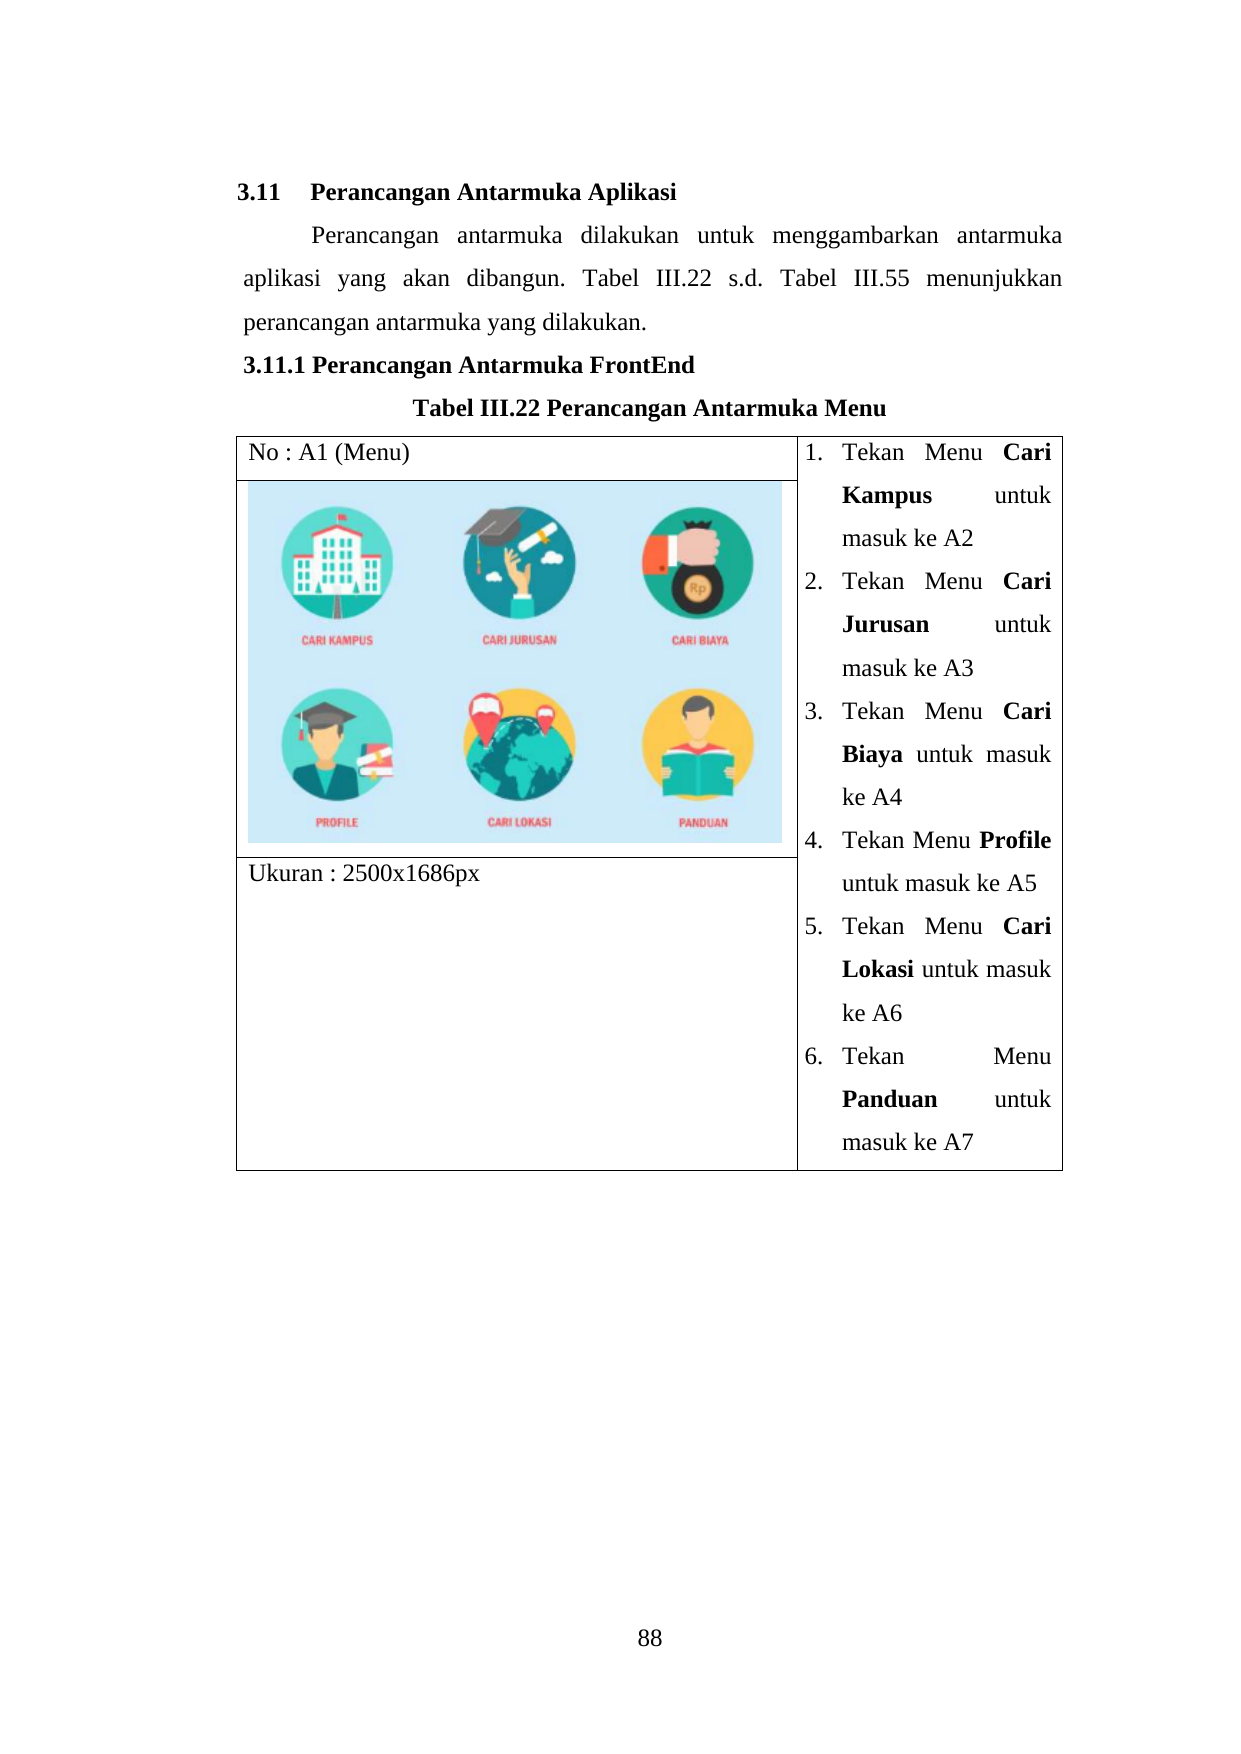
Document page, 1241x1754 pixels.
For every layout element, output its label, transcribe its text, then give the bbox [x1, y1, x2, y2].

text Tabel III.22 Perancangan Antarmuka Menu [236, 393, 1063, 422]
table_cell Ukuran : 2500x1686px [237, 858, 797, 1170]
table_cell [237, 481, 797, 857]
table_header Tekan Menu Cari Kampus untuk masuk ke A2 Tekan Menu Cari Jurusan untuk masuk ke A3 Tekan Menu Cari Biaya untuk masuk ke A4 Tekan Menu Profile untuk masuk ke A5 Tekan Menu Cari Lokasi untuk masuk ke A6 Tekan Menu Panduan untuk masuk ke A7 [798, 437, 1062, 1170]
table_header No : A1 (Menu) [237, 437, 797, 480]
text 3.11.1 Perancangan Antarmuka FrontEnd [243, 350, 1063, 378]
text Perancangan antarmuka dilakukan untuk menggambarkan antarmuka aplikasi yang akan dibangun. Tabel III.22 s.d. Tabel III.55 menunjukkan perancangan antarmuka yang dilakukan. [243, 220, 1063, 335]
picture [248, 481, 782, 843]
list Perancangan Antarmuka Aplikasi [237, 177, 1063, 206]
